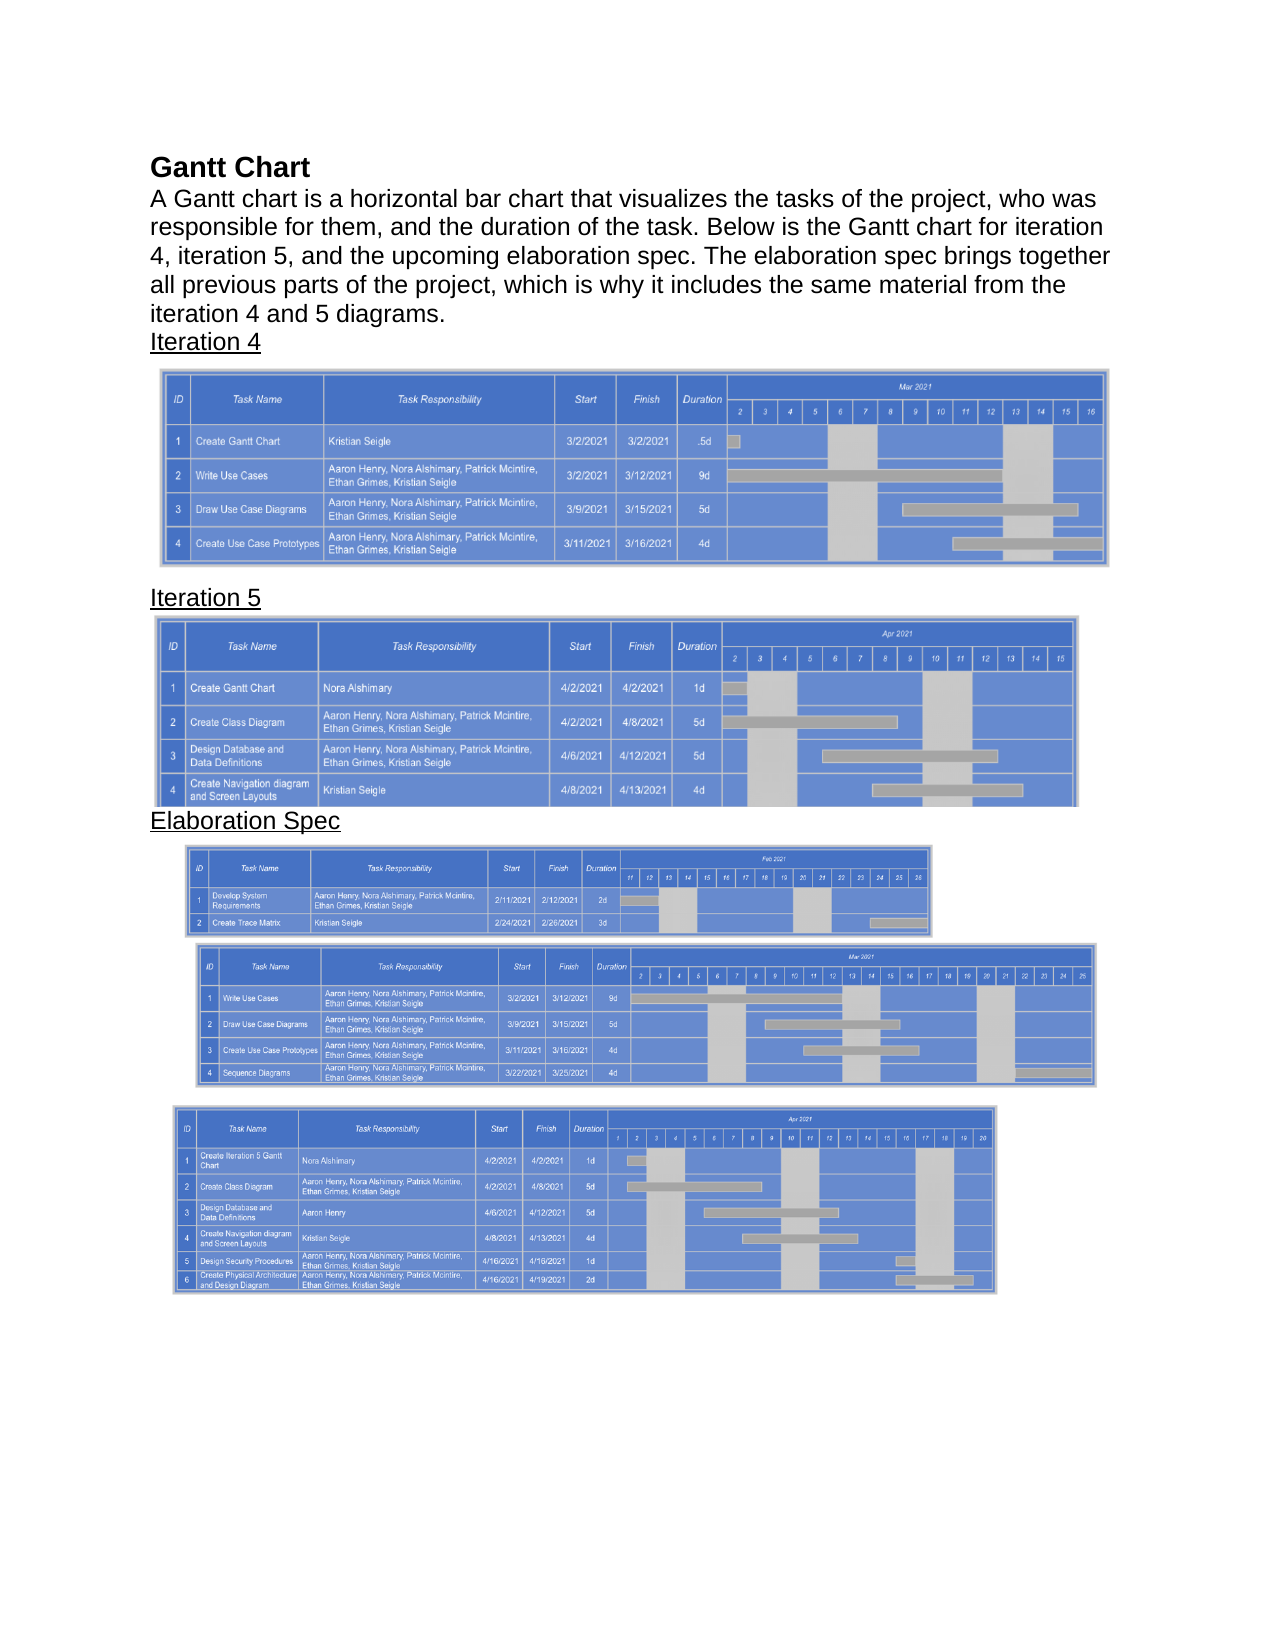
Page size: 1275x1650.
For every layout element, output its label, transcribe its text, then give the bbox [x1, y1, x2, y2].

text Gantt Chart [150, 150, 1125, 183]
picture [150, 835, 1125, 1312]
picture [150, 356, 1125, 584]
text Iteration 4 [150, 327, 1125, 356]
text Iteration 5 [150, 584, 1125, 612]
text Elaboration Spec [150, 807, 1125, 835]
text A Gantt chart is a horizontal bar chart that visualizes the tasks of the project, who was responsible for them, and the duration of the task. Below is the Gantt chart for iteration 4, iteration 5, and the upcoming elaboration spec. The elaboration spec brings together all previous parts of the project, which is why it includes the same material from the iteration 4 and 5 diagrams. [150, 183, 1125, 327]
picture [150, 612, 1125, 807]
